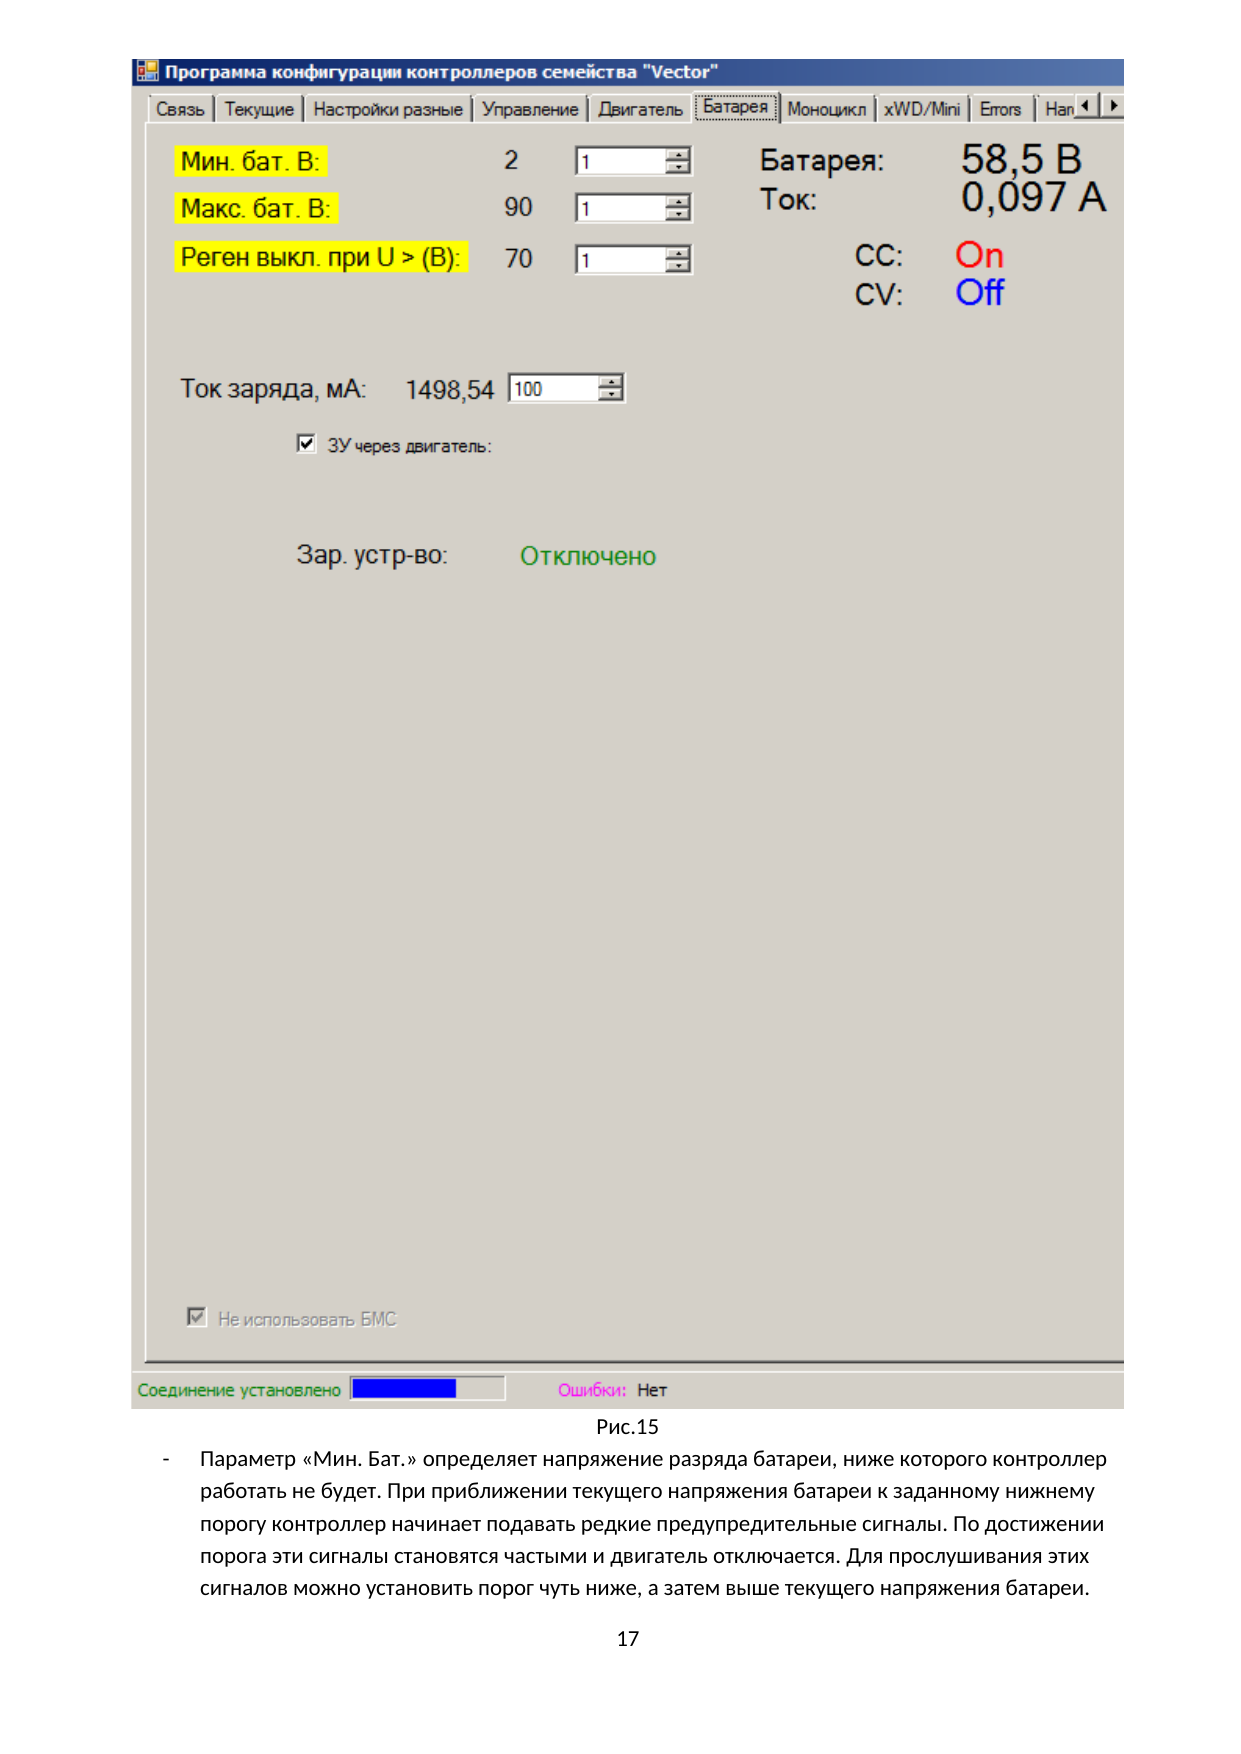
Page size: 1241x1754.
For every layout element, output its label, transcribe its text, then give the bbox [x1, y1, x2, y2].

list Параметр «Мин. Бат.» определяет напряжение разряда батареи, ниже которого контроллер работать не будет. При приближении текущего напряжения батареи к заданному нижнему порогу контроллер начинает подавать редкие предупредительные сигналы. По достижении порога эти сигналы становятся частыми и двигатель отключается. Для прослушивания этих сигналов можно установить порог чуть ниже, а затем выше текущего напряжения батареи. [162, 1444, 1167, 1601]
list Рис.15 [89, 1412, 1167, 1440]
picture [131, 59, 1124, 1409]
